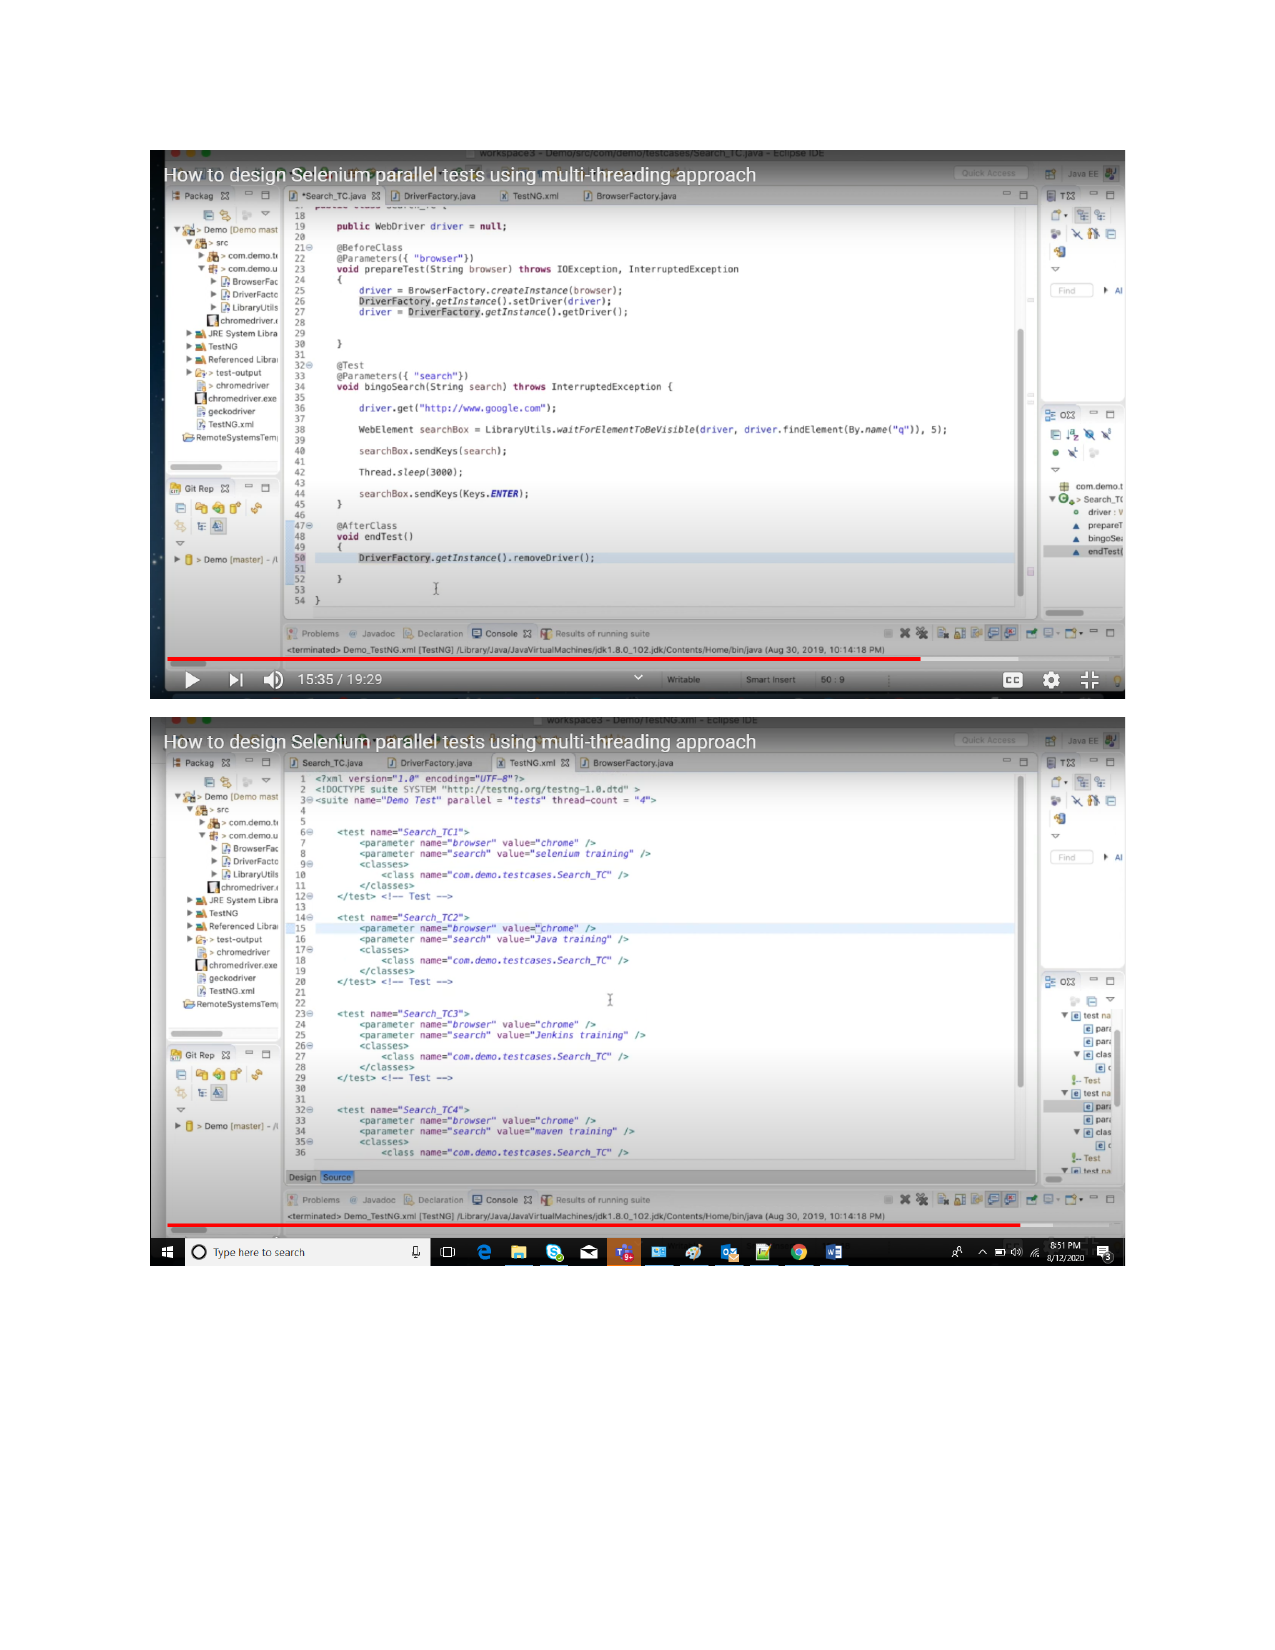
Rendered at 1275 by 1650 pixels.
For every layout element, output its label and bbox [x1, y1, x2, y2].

picture [150, 717, 1125, 1266]
picture [150, 150, 1125, 699]
